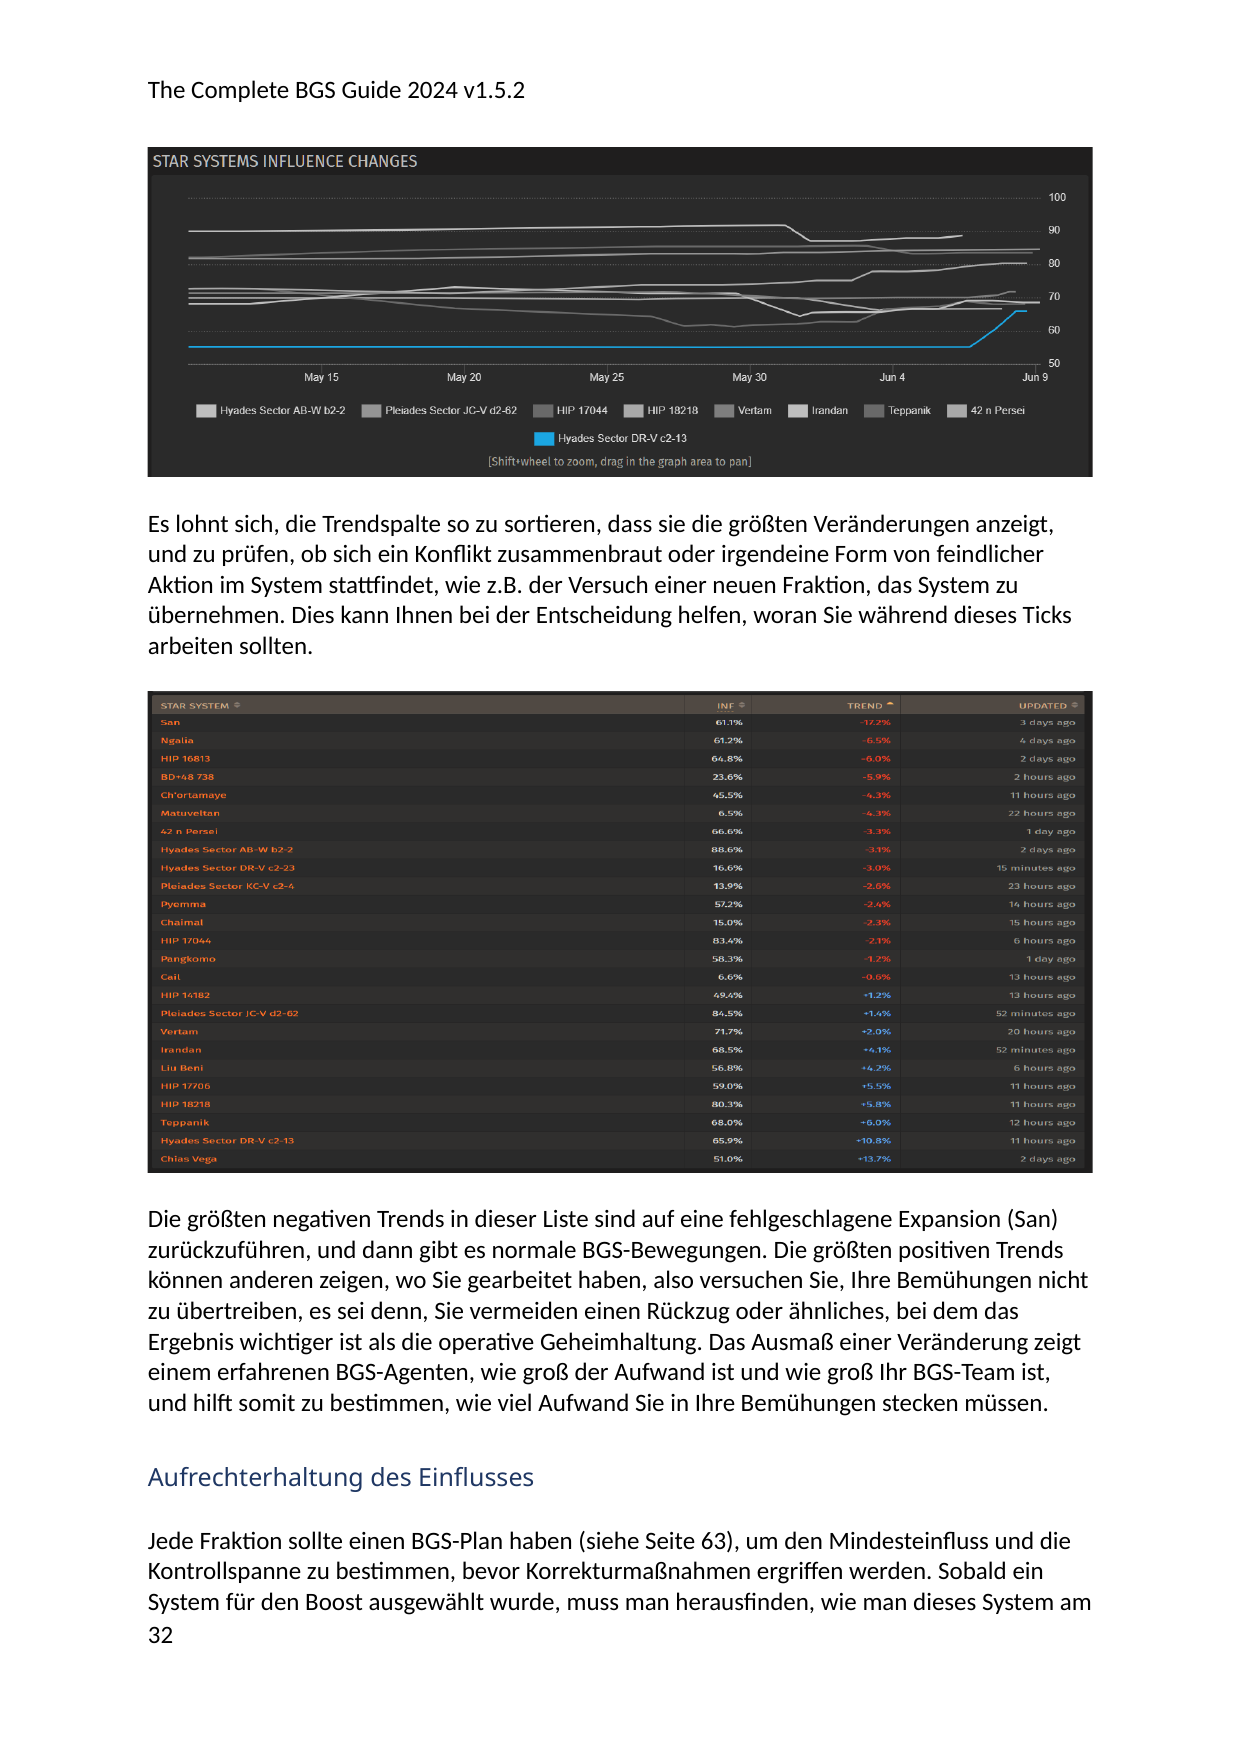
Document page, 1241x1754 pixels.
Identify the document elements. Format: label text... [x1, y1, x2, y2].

subtitle Aufrechterhaltung des Einflusses [148, 1459, 1093, 1494]
text Es lohnt sich, die Trendspalte so zu sortieren, dass sie die größten Veränderungen anzeigt, und zu prüfen, ob sich ein Konflikt zusammenbraut oder irgendeine Form von feindlicher Aktion im System stattfindet, wie z.B. der Versuch einer neuen Fraktion, das System zu übernehmen. Dies kann Ihnen bei der Entscheidung helfen, woran Sie während dieses Ticks arbeiten sollten. [148, 508, 1093, 660]
text Die größten negativen Trends in dieser Liste sind auf eine fehlgeschlagene Expansion (San) zurückzuführen, und dann gibt es normale BGS-Bewegungen. Die größten positiven Trends können anderen zeigen, wo Sie gearbeitet haben, also versuchen Sie, Ihre Bemühungen nicht zu übertreiben, es sei denn, Sie vermeiden einen Rückzug oder ähnliches, bei dem das Ergebnis wichtiger ist als die operative Geheimhaltung. Das Ausmaß einer Veränderung zeigt einem erfahrenen BGS-Agenten, wie groß der Aufwand ist und wie groß Ihr BGS-Team ist, und hilft somit zu bestimmen, wie viel Aufwand Sie in Ihre Bemühungen stecken müssen. [148, 1203, 1093, 1417]
picture [147, 691, 1093, 1173]
picture [147, 147, 1093, 477]
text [148, 1525, 1093, 1616]
